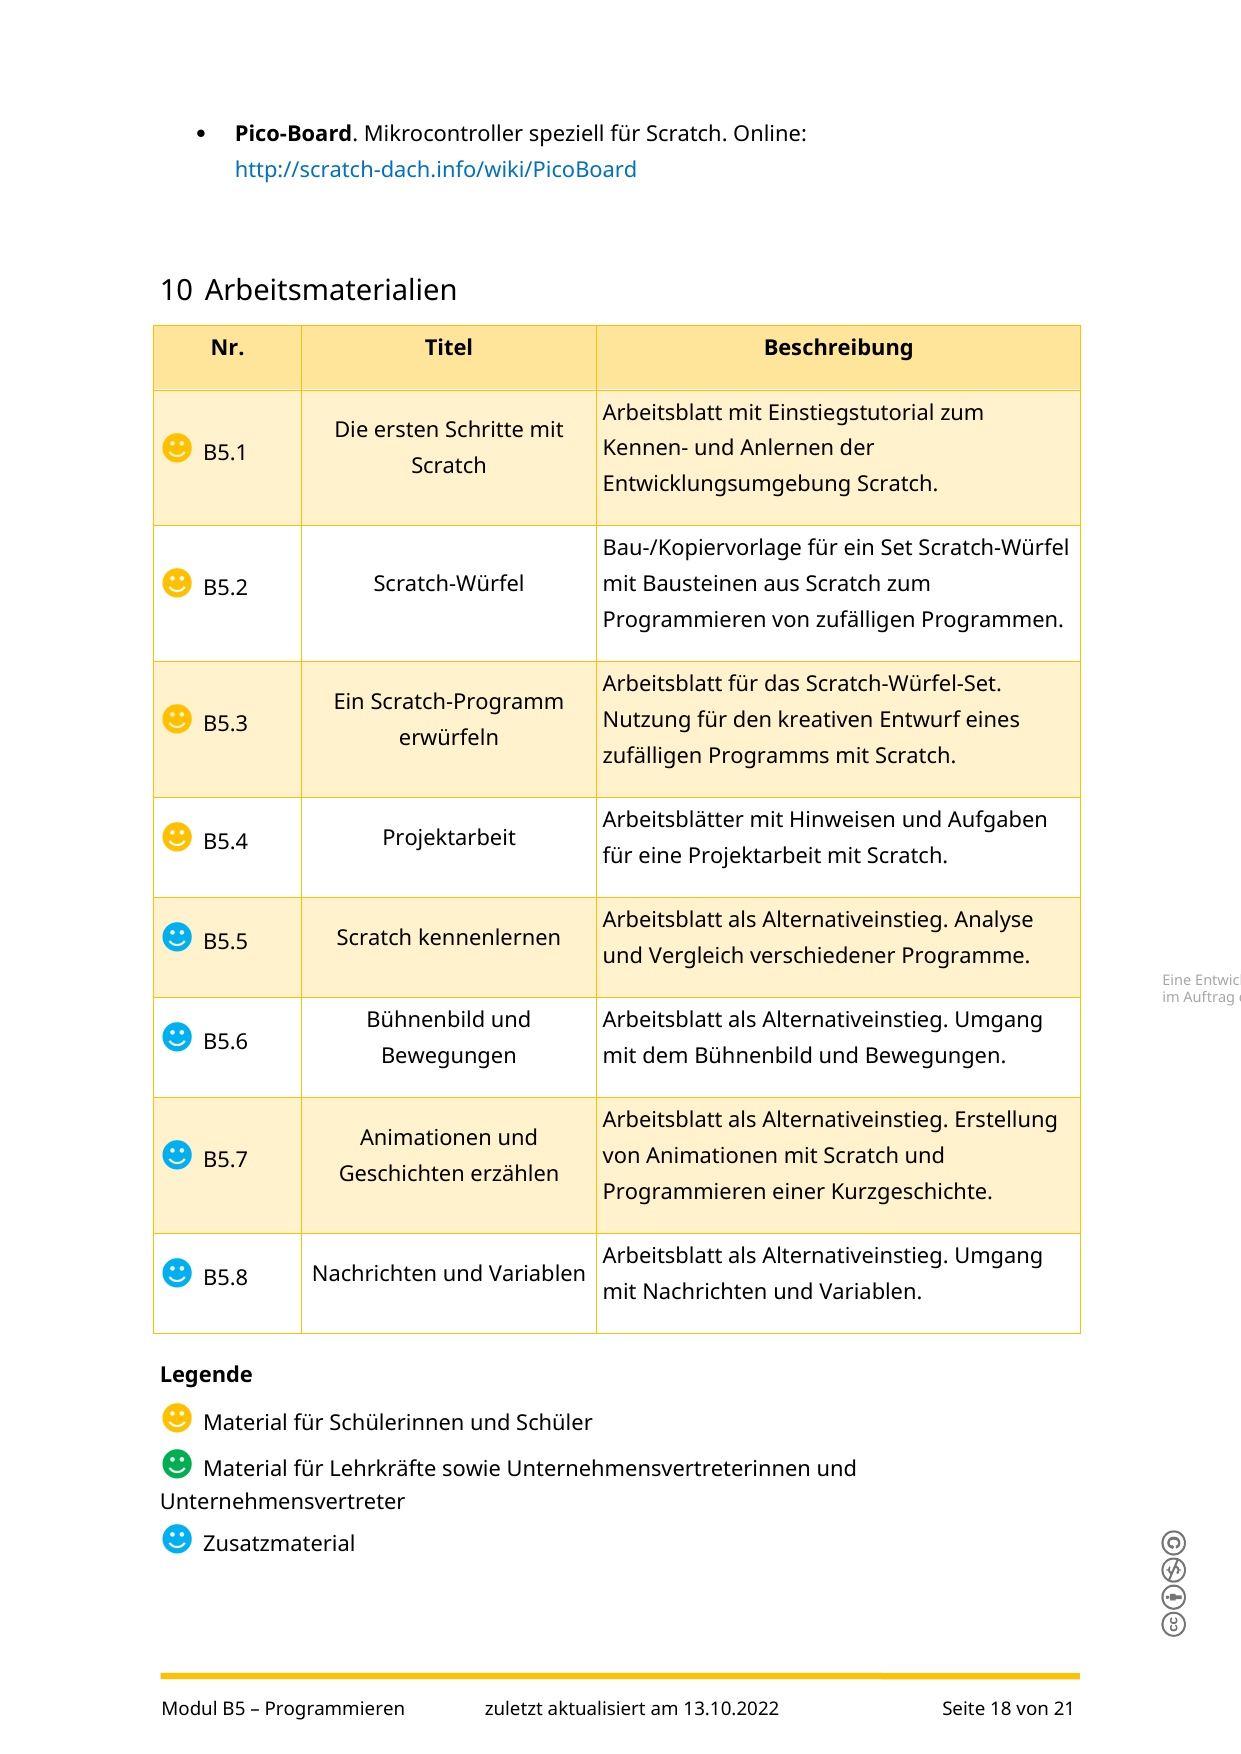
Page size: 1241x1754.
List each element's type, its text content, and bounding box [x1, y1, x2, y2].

table_cell Arbeitsblatt als Alternativeinstieg. Umgang mit dem Bühnenbild und Bewegungen. [597, 998, 1080, 1097]
table_cell ☻ B5.7 [154, 1098, 301, 1233]
table_cell Arbeitsblatt als Alternativeinstieg. Erstellung von Animationen mit Scratch und Programmieren einer Kurzgeschichte. [597, 1098, 1080, 1233]
table_header Nr. [154, 326, 301, 389]
table_cell Scratch-Würfel [302, 526, 596, 661]
table_cell Bühnenbild und Bewegungen [302, 998, 596, 1097]
table_cell Arbeitsblatt mit Einstiegstutorial zum Kennen- und Anlernen der Entwicklungsumgebung Scratch. [597, 391, 1080, 525]
table_cell ☻ B5.1 [154, 391, 301, 525]
table_cell Projektarbeit [302, 798, 596, 897]
subtitle Arbeitsmaterialien [159, 269, 1081, 308]
table_cell ☻ B5.6 [154, 998, 301, 1097]
table_cell Die ersten Schritte mit Scratch [302, 391, 596, 525]
table_cell Arbeitsblatt für das Scratch-Würfel-Set. Nutzung für den kreativen Entwurf eines zufälligen Programms mit Scratch. [597, 662, 1080, 797]
table_cell ☻ B5.8 [154, 1234, 301, 1333]
table_cell ☻ B5.5 [154, 898, 301, 997]
table_cell ☻ B5.3 [154, 662, 301, 797]
table_cell Arbeitsblätter mit Hinweisen und Aufgaben für eine Projektarbeit mit Scratch. [597, 798, 1080, 897]
table_header Beschreibung [597, 326, 1080, 389]
text Legende [159, 1359, 1081, 1389]
table_header Titel [302, 326, 596, 389]
text ☻ Zusatzmaterial [159, 1516, 1081, 1561]
text ☻ Material für Lehrkräfte sowie Unternehmensvertreterinnen und Unternehmensvertreter [159, 1440, 1081, 1516]
table_cell Nachrichten und Variablen [302, 1234, 596, 1333]
table_cell ☻ B5.2 [154, 526, 301, 661]
table_cell Ein Scratch-Programm erwürfeln [302, 662, 596, 797]
table_cell ☻ B5.4 [154, 798, 301, 897]
table_cell Arbeitsblatt als Alternativeinstieg. Analyse und Vergleich verschiedener Programme. [597, 898, 1080, 997]
table_cell Bau-/Kopiervorlage für ein Set Scratch-Würfel mit Bausteinen aus Scratch zum Programmieren von zufälligen Programmen. [597, 526, 1080, 661]
list Pico-Board. Mikrocontroller speziell für Scratch. Online: http://scratch-dach.info/wiki/PicoBoard [197, 118, 1081, 184]
table_cell Arbeitsblatt als Alternativeinstieg. Umgang mit Nachrichten und Variablen. [597, 1234, 1080, 1333]
text ☻ Material für Schülerinnen und Schüler [159, 1395, 1081, 1440]
table_cell Animationen und Geschichten erzählen [302, 1098, 596, 1233]
table_cell Scratch kennenlernen [302, 898, 596, 997]
